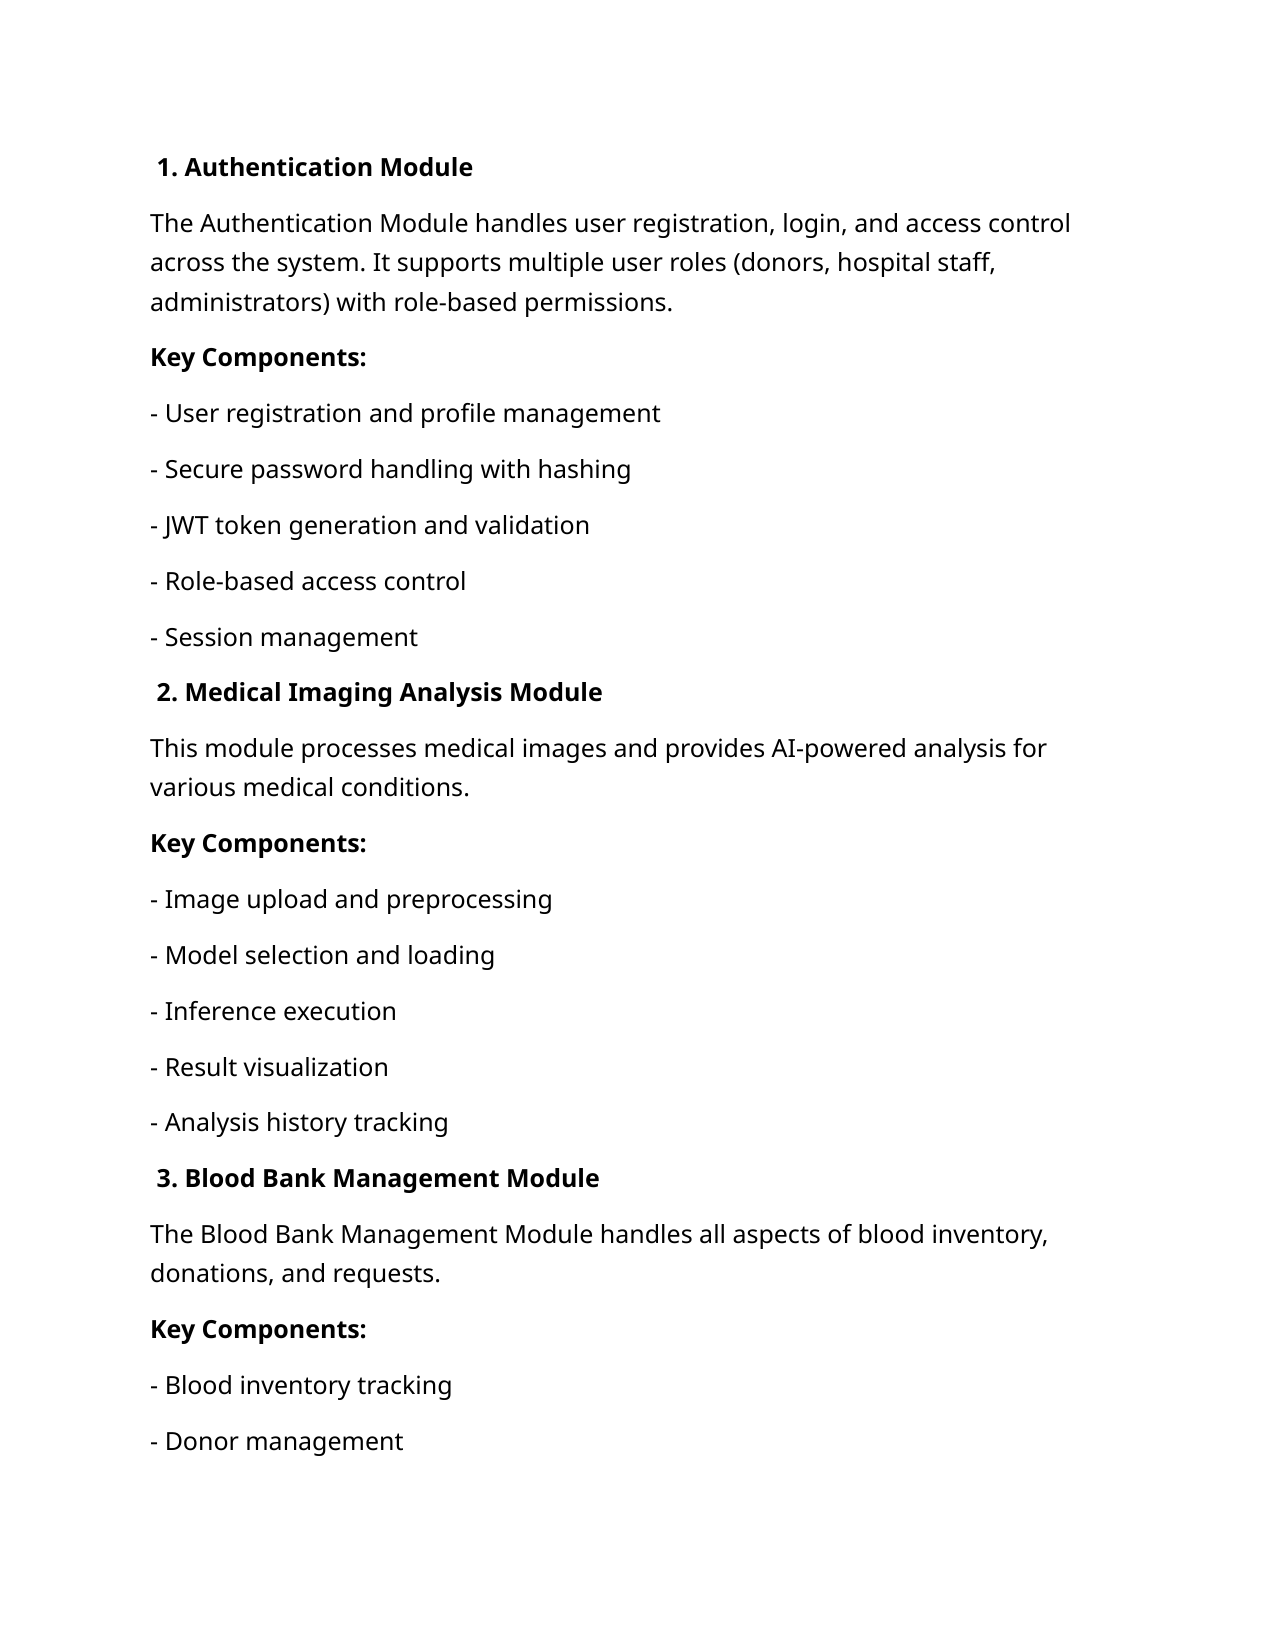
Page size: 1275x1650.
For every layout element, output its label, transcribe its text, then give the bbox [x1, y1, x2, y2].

text - Model selection and loading [150, 937, 1125, 972]
text - Analysis history tracking [150, 1105, 1125, 1139]
text Key Components: [150, 1312, 1125, 1346]
text The Authentication Module handles user registration, login, and access control across the system. It supports multiple user roles (donors, hospital staff, administrators) with role-based permissions. [150, 206, 1125, 318]
text 1. Authentication Module [150, 150, 1125, 184]
text - Role-based access control [150, 563, 1125, 597]
text Key Components: [150, 826, 1125, 860]
text - Donor management [150, 1423, 1125, 1457]
text - User registration and profile management [150, 396, 1125, 430]
text - JWT token generation and validation [150, 507, 1125, 542]
text - Inference execution [150, 993, 1125, 1027]
text - Secure password handling with hashing [150, 452, 1125, 486]
text - Session management [150, 619, 1125, 653]
text 2. Medical Imaging Analysis Module [150, 675, 1125, 709]
text This module processes medical images and provides AI-powered analysis for various medical conditions. [150, 731, 1125, 804]
text The Blood Bank Management Module handles all aspects of blood inventory, donations, and requests. [150, 1217, 1125, 1290]
text - Blood inventory tracking [150, 1367, 1125, 1402]
text - Image upload and preprocessing [150, 882, 1125, 916]
text Key Components: [150, 340, 1125, 374]
text 3. Blood Bank Management Module [150, 1161, 1125, 1195]
text - Result visualization [150, 1049, 1125, 1083]
